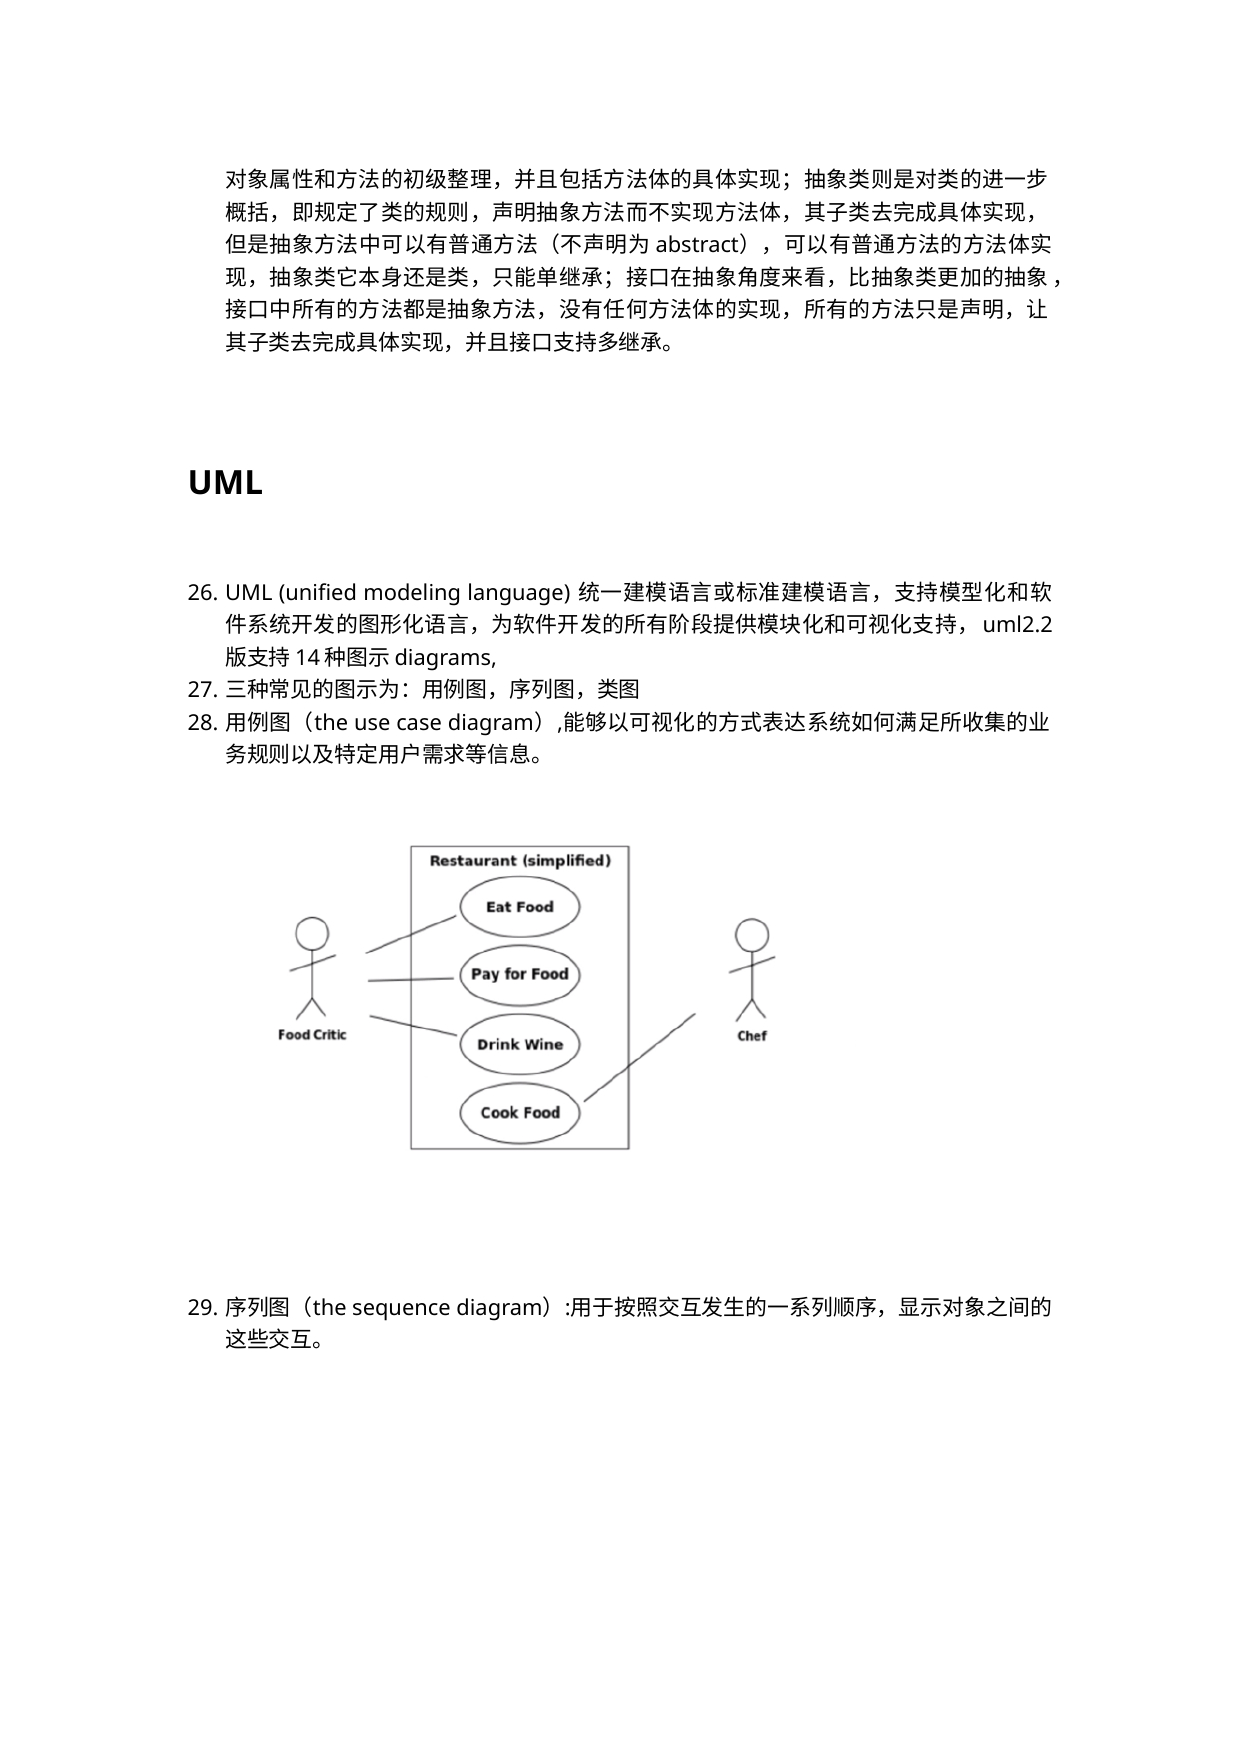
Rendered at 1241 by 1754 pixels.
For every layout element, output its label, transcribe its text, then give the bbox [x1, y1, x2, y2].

list 用例图（the use case diagram）,能够以可视化的方式表达系统如何满足所收集的业务规则以及特定用户需求等信息。 [187, 704, 1053, 769]
list 三种常见的图示为：用例图，序列图，类图 [187, 672, 1053, 704]
subtitle UML [187, 449, 1053, 514]
list UML (unified modeling language) 统一建模语言或标准建模语言，支持模型化和软件系统开发的图形化语言，为软件开发的所有阶段提供模块化和可视化支持，uml2.2版支持14种图示diagrams, [187, 574, 1053, 672]
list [187, 162, 1053, 357]
picture [225, 801, 856, 1210]
list 序列图（the sequence diagram）:用于按照交互发生的一系列顺序，显示对象之间的这些交互。 [187, 1289, 1053, 1354]
